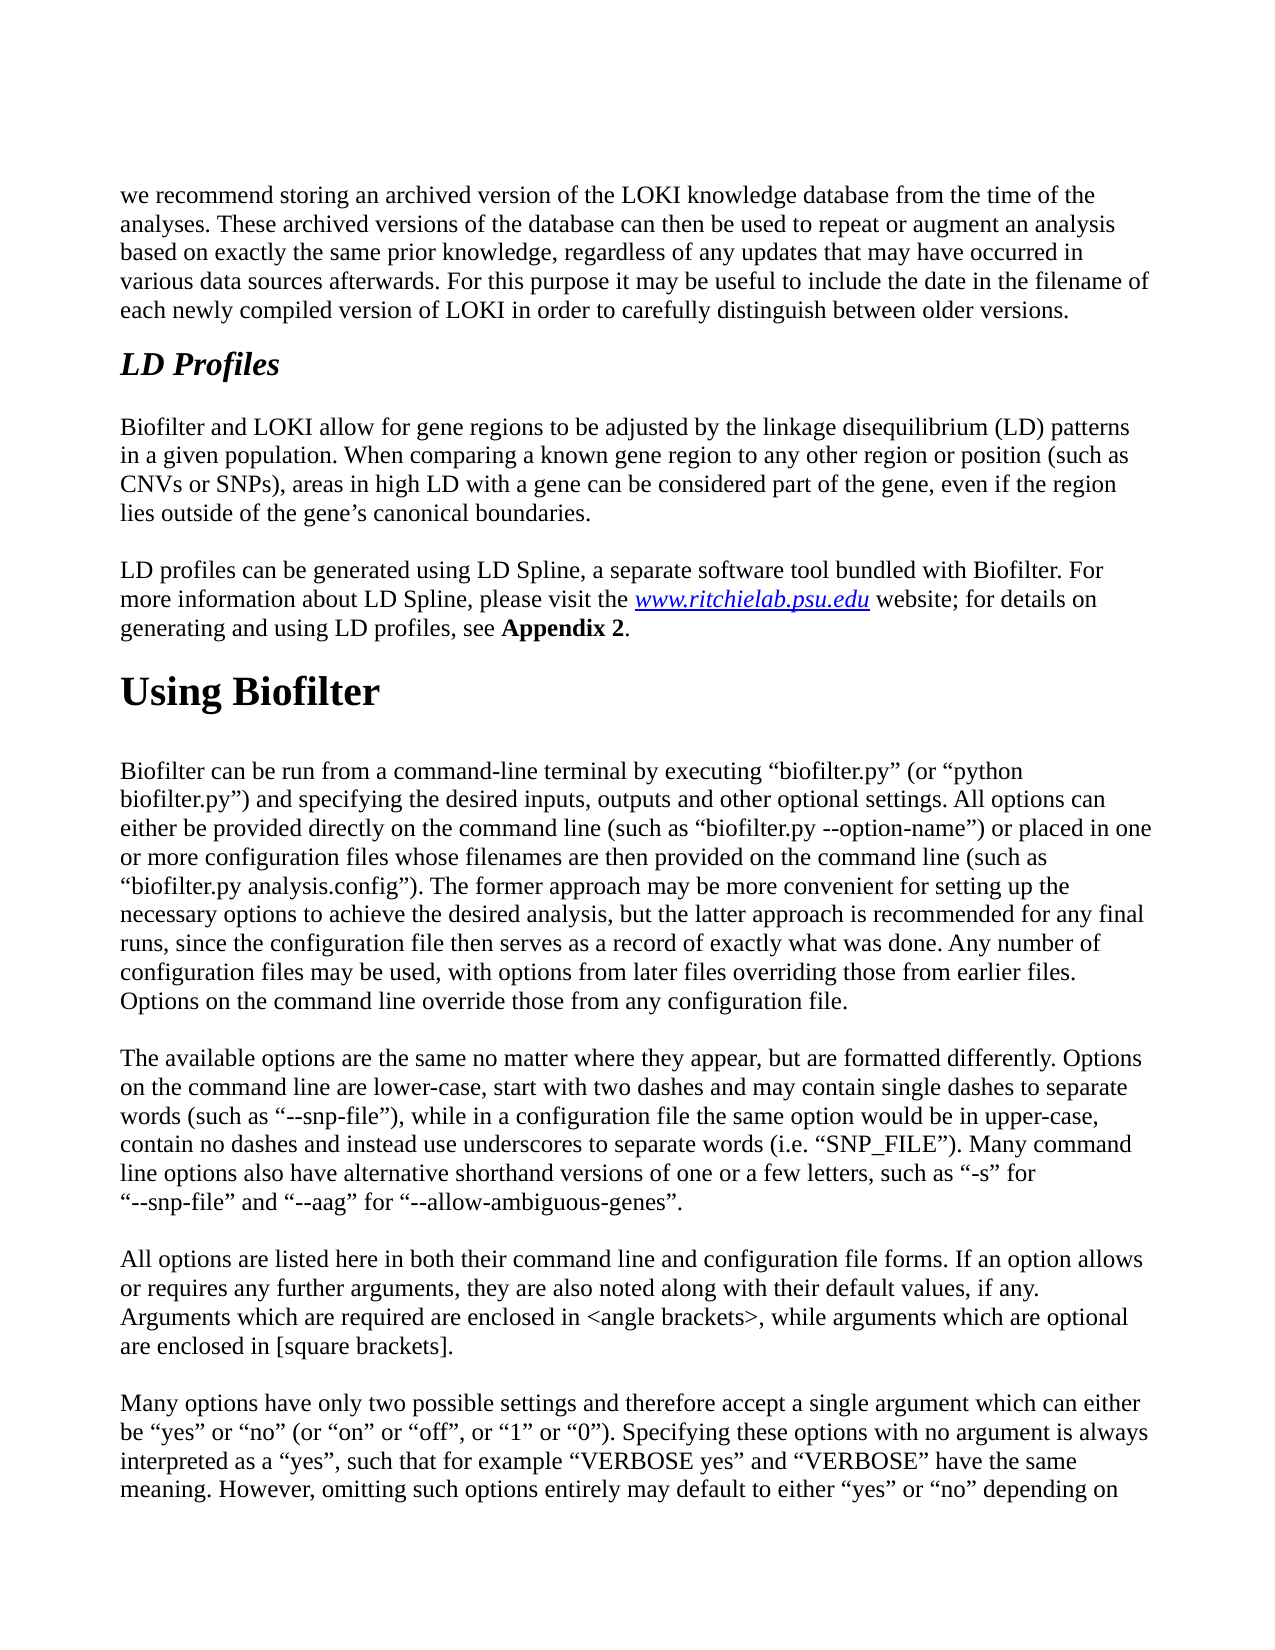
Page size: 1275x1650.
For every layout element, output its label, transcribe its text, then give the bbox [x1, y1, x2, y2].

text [120, 1388, 1155, 1503]
text LD profiles can be generated using LD Spline, a separate software tool bundled with Biofilter. For more information about LD Spline, please visit the www.ritchielab.psu.edu website; for details on generating and using LD profiles, see Appendix 2. [120, 555, 1155, 642]
subtitle Using Biofilter [120, 667, 1155, 714]
text All options are listed here in both their command line and configuration file forms. If an option allows or requires any further arguments, they are also noted along with their default values, if any. Arguments which are required are enclosed in <angle brackets>, while arguments which are optional are enclosed in [square brackets]. [120, 1244, 1155, 1359]
text Biofilter and LOKI allow for gene regions to be by linkage disequilibrium (LD) patterns in a given population. When comparing a known gene region to any other region or position (such as CNVs or SNPs), areas in high LD with a gene can be considered part of the gene, even if the region lies outside of the gene’s canonical boundaries. [120, 412, 1155, 527]
subtitle LD Profiles [120, 344, 1155, 383]
text The available options are the same no matter where they appear, but are formatted differently. Options on the command line are lower-case, start with two dashes and may contain single dashes to separate words (such as “--snp-file”), while in a configuration file the same option would be in upper-case, contain no dashes and instead use underscores to separate words (i.e. “SNP_FILE”). Many command line options also have alternative shorthand versions of one or a few letters, such as “-s” for “--snp-file” and “--aag” for “--allow-ambiguous-genes”. [120, 1043, 1155, 1216]
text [120, 180, 1155, 324]
text Biofilter can be run from a command-line terminal by executing “biofilter.py” (or “python biofilter.py”) and specifying the desired inputs, outputs and other optional settings. All options can either be provided directly on the command line (such as “biofilter.py --option-name”) or placed in one or more configuration files whose filenames are then provided on the command line (such as “biofilter.py analysis.config”). The former approach may be more convenient for setting up the necessary options to achieve the desired analysis, but the latter approach is recommended for any final runs, since the configuration file then serves as a record of exactly what was done. Any number of configuration files may be used, with options from later files overriding those from earlier files. Options on the command line override those from any configuration file. [120, 756, 1155, 1014]
